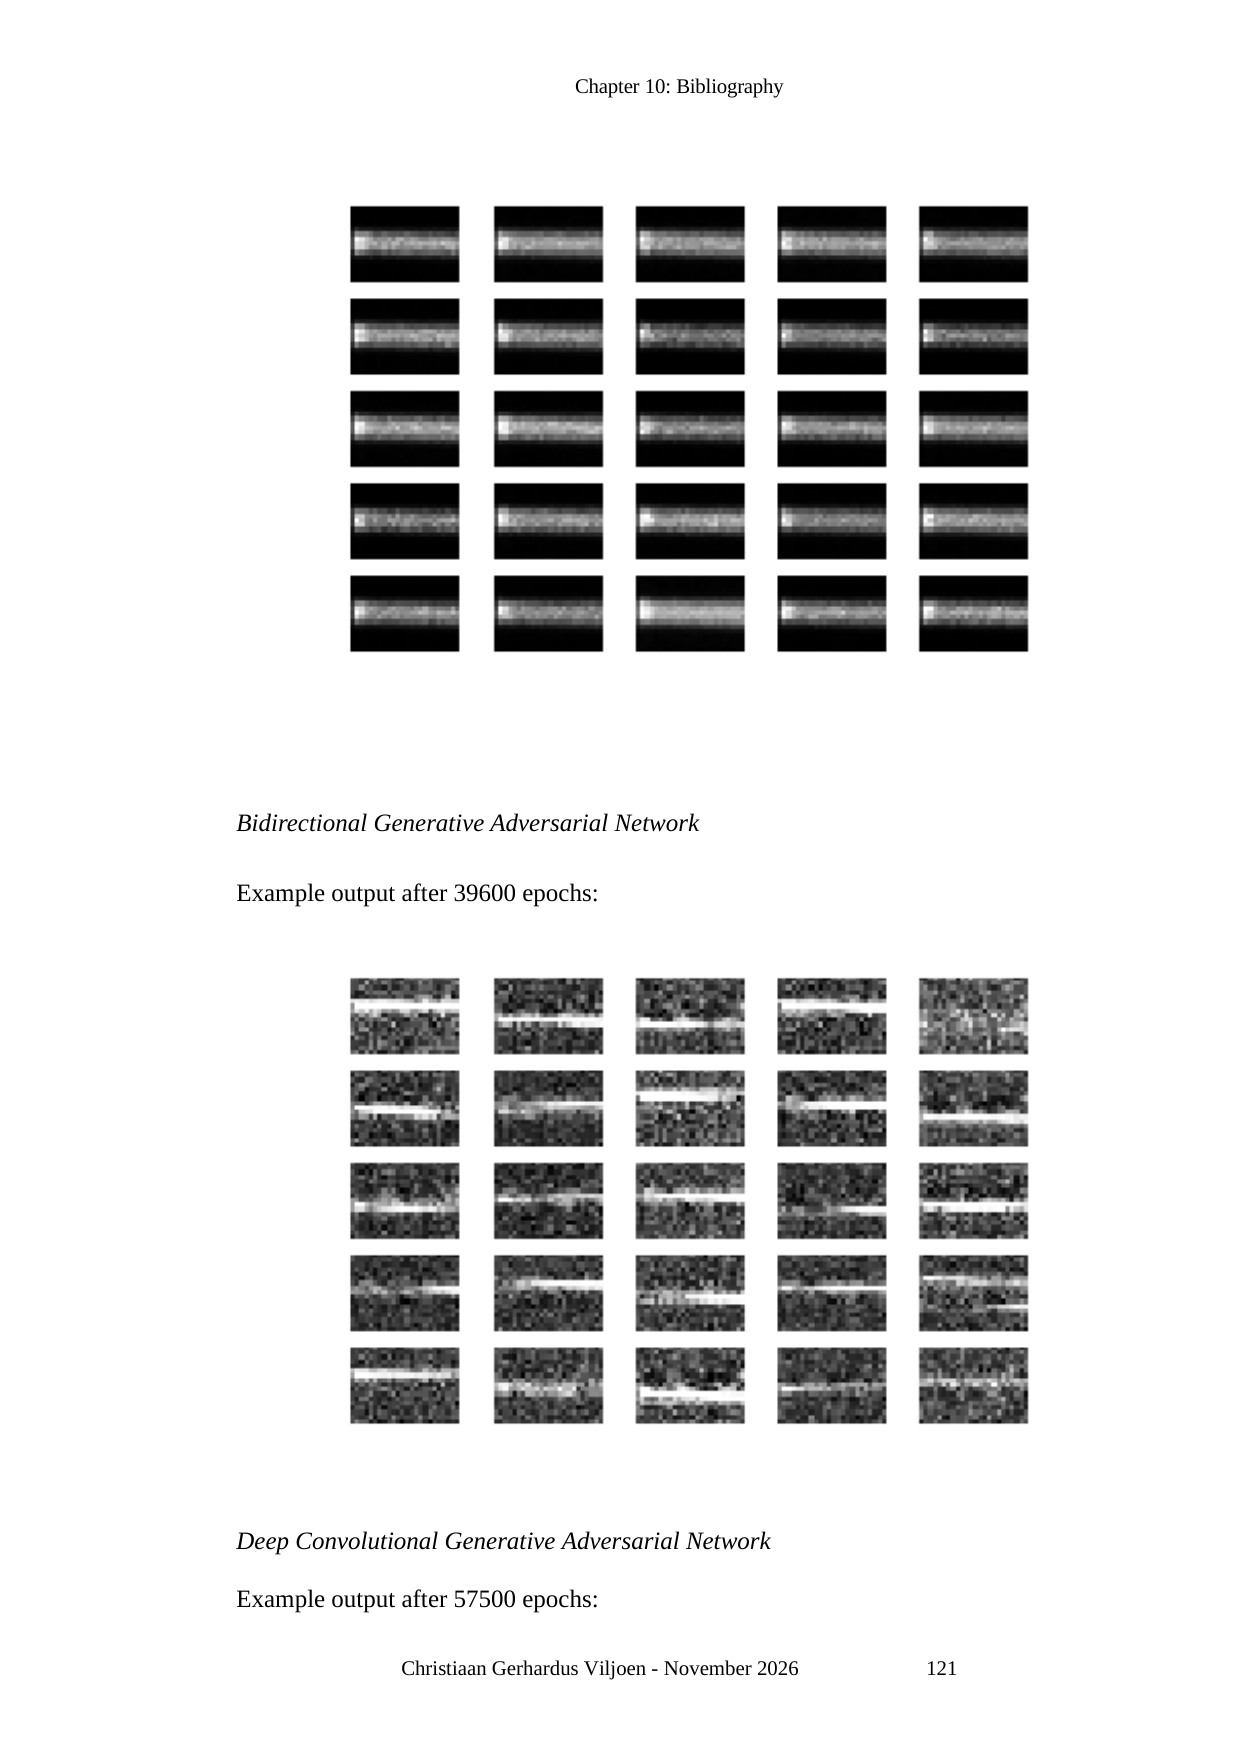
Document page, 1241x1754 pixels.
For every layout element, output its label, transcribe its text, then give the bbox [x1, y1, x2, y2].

picture [236, 907, 1123, 1498]
text Example output after 57500 epochs: [236, 1584, 1122, 1613]
picture [236, 135, 1123, 726]
text Deep Convolutional Generative Adversarial Network [236, 1526, 1122, 1555]
text Example output after 39600 epochs: [236, 878, 1122, 907]
subtitle Bidirectional Generative Adversarial Network [236, 808, 1122, 837]
